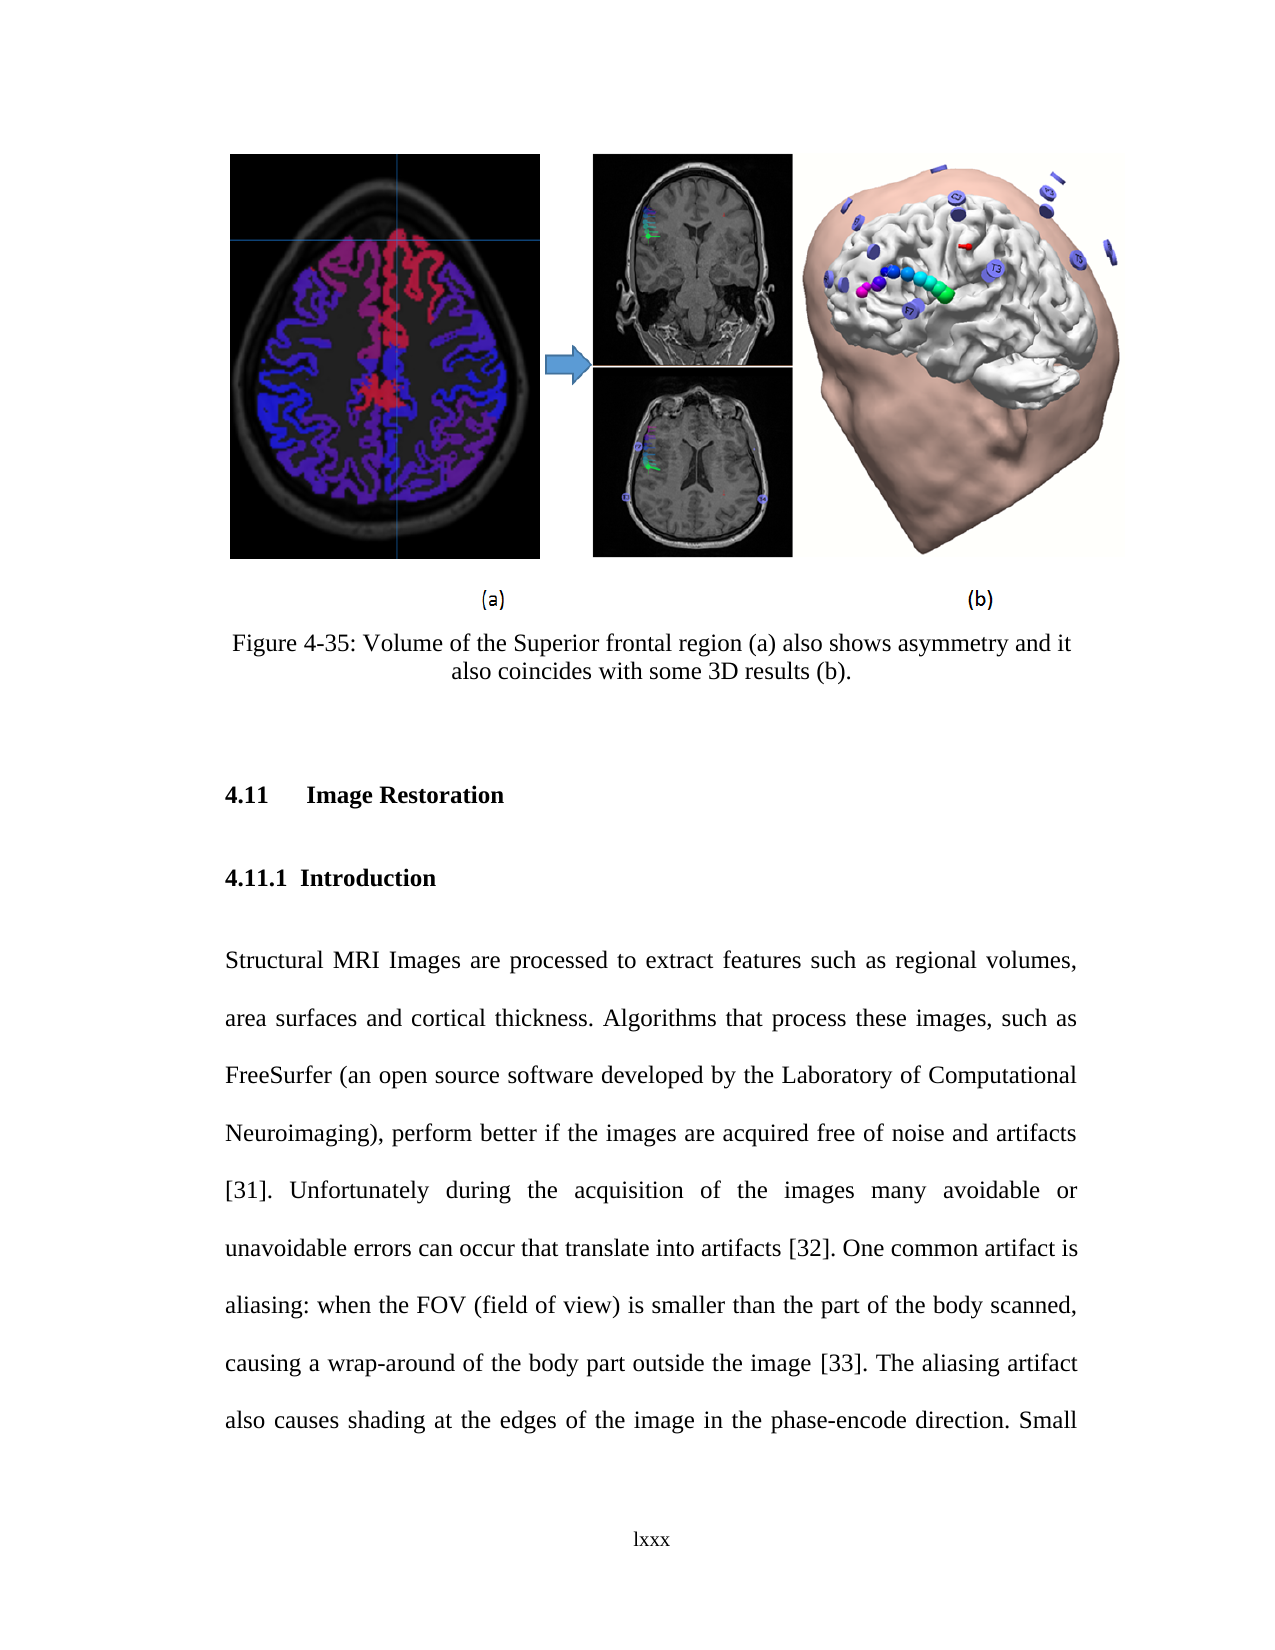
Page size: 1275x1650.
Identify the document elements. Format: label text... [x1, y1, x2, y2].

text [225, 945, 1078, 1434]
subtitle Introduction [225, 863, 1078, 891]
picture [225, 150, 1125, 616]
subtitle Image Restoration [225, 780, 1078, 809]
